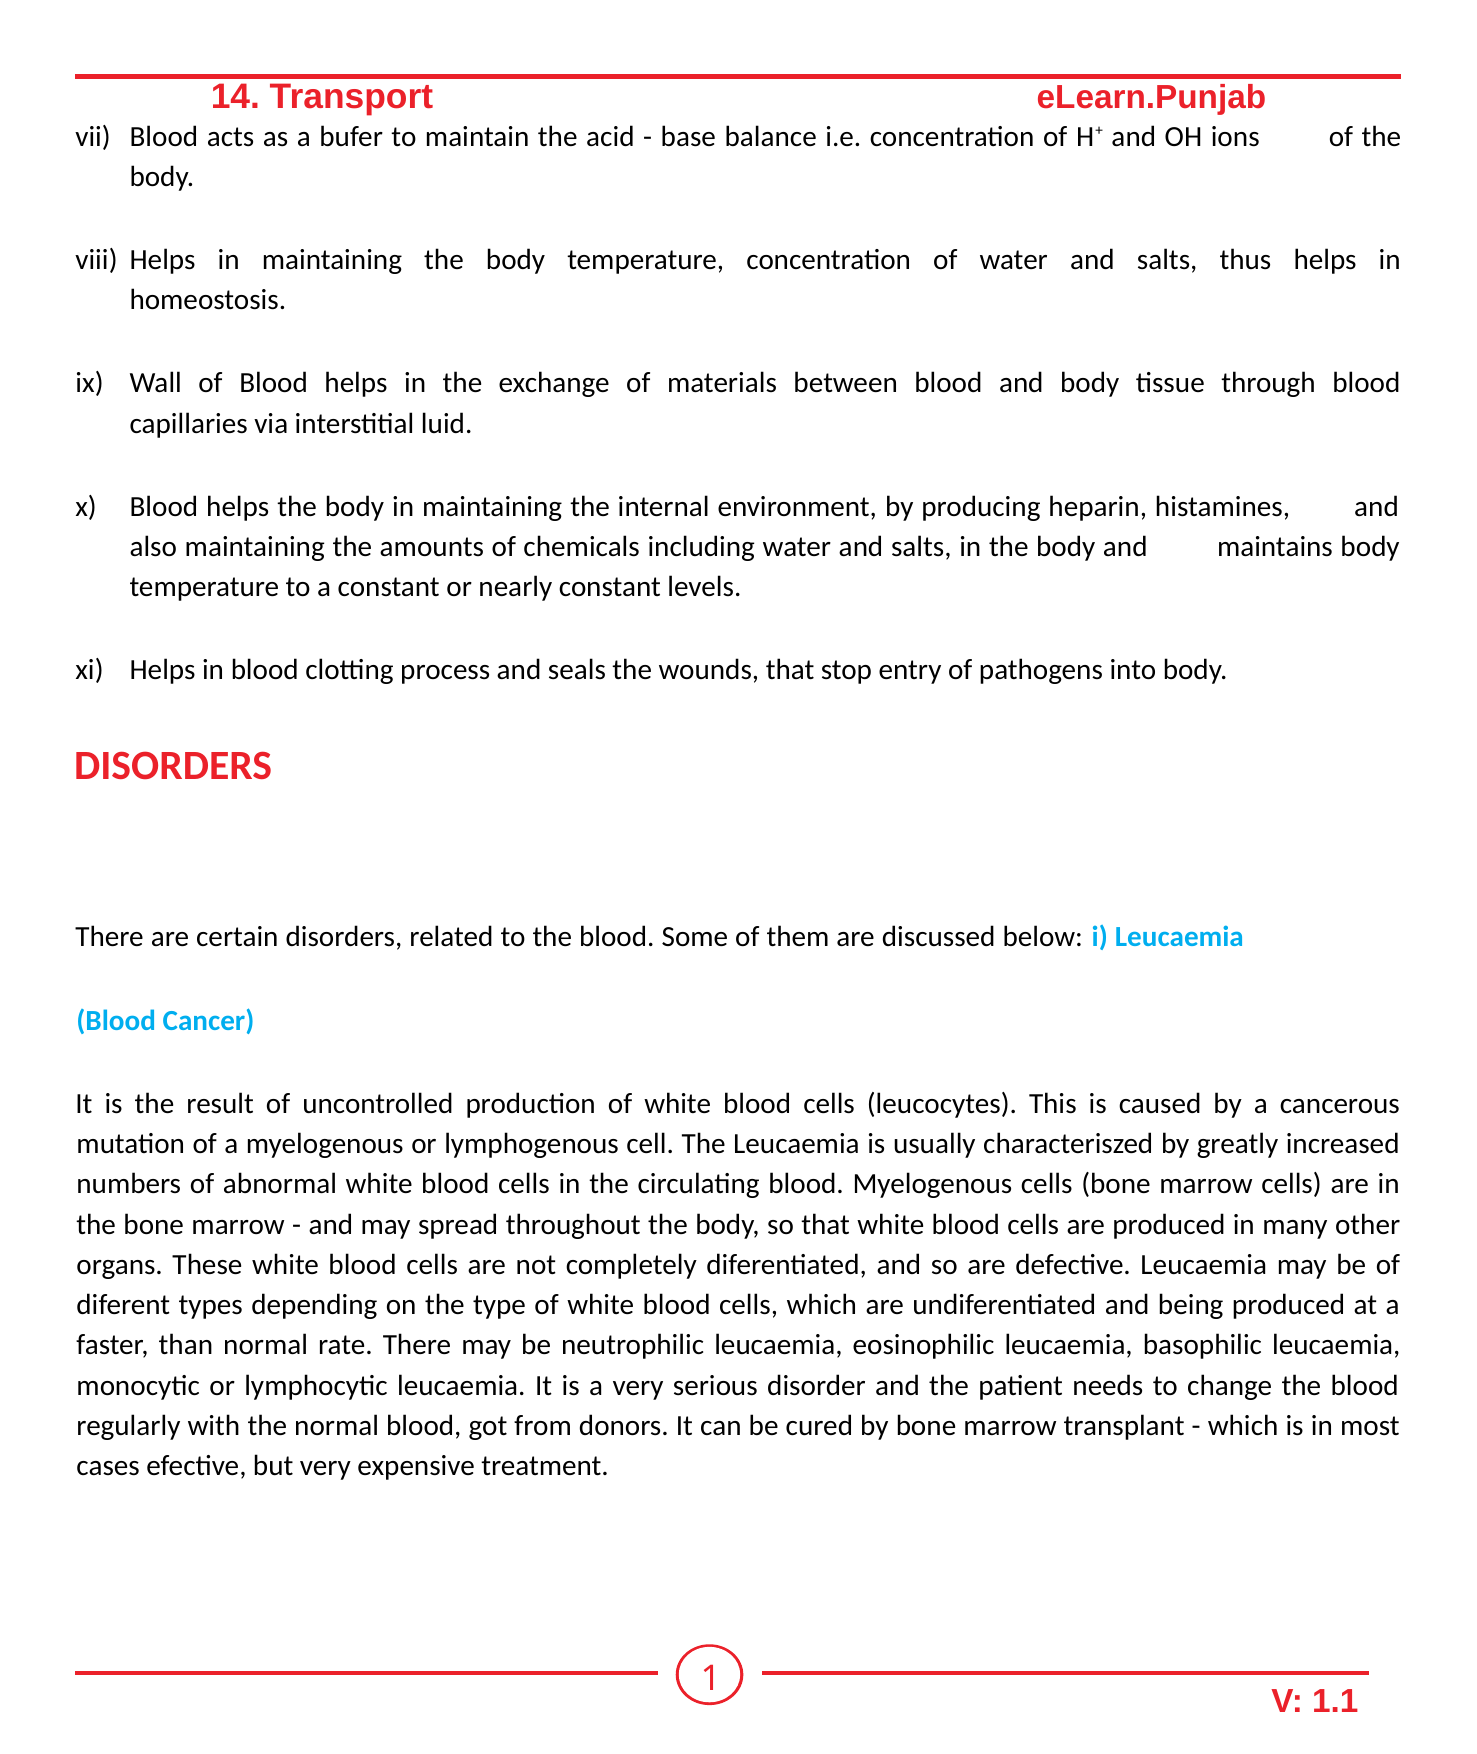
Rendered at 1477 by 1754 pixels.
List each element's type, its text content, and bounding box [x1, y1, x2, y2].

subtitle DISORDERS [74, 739, 1403, 790]
list Wall of Blood helps in the exchange of materials between blood and body tissue through blood capillaries via interstitial luid. [75, 364, 1402, 440]
text There are certain disorders, related to the blood. Some of them are discussed below: i) Leucaemia (Blood Cancer) [75, 918, 1244, 1037]
list Helps in maintaining the body temperature, concentration of water and salts, thus helps in homeostosis. [75, 241, 1402, 317]
text It is the result of uncontrolled production of white blood cells (leucocytes). This is caused by a cancerous mutation of a myelogenous or lymphogenous cell. The Leucaemia is usually characteriszed by greatly increased numbers of abnormal white blood cells in the circulating blood. Myelogenous cells (bone marrow cells) are in the bone marrow - and may spread throughout the body, so that white blood cells are produced in many other organs. These white blood cells are not completely diferentiated, and so are defective. Leucaemia may be of diferent types depending on the type of white blood cells, which are undiferentiated and being produced at a faster, than normal rate. There may be neutrophilic leucaemia, eosinophilic leucaemia, basophilic leucaemia, monocytic or lymphocytic leucaemia. It is a very serious disorder and the patient needs to change the blood regularly with the normal blood, got from donors. It can be cured by bone marrow transplant - which is in most cases efective, but very expensive treatment. [75, 1085, 1402, 1483]
list Helps in blood clotting process and seals the wounds, that stop entry of pathogens into body. [75, 651, 1402, 687]
list Blood acts as a bufer to maintain the acid - base balance i.e. concentration of H+ and OH ions of the body. [75, 118, 1402, 194]
list Blood helps the body in maintaining the internal environment, by producing heparin, histamines, and also maintaining the amounts of chemicals including water and salts, in the body and maintains body temperature to a constant or nearly constant levels. [75, 488, 1402, 604]
